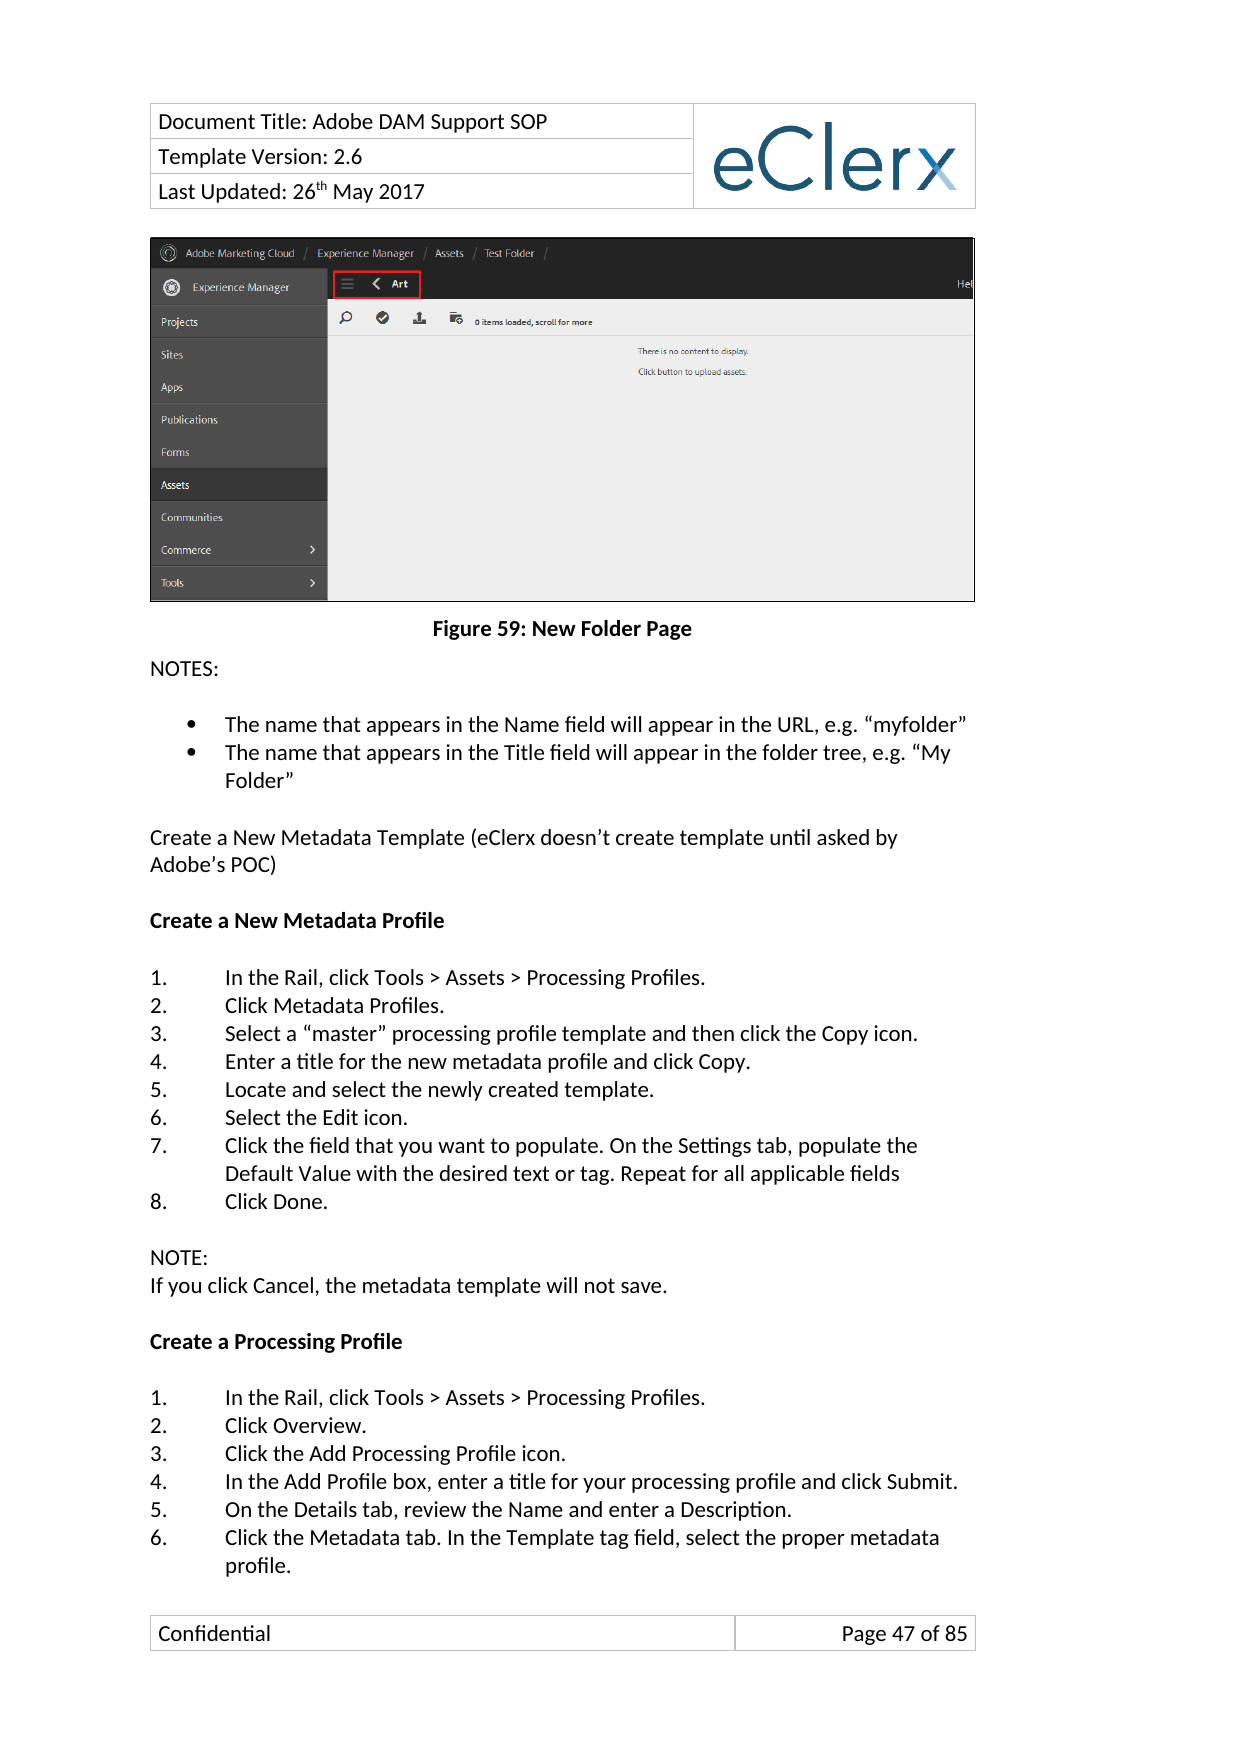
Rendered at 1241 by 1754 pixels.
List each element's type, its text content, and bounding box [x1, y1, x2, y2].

text 1. In the Rail, click Tools > Assets > Processing Profiles. [150, 1383, 975, 1411]
picture [711, 108, 958, 204]
text 7. Click the field that you want to populate. On the Settings tab, populate the Default Value with the desired text or tag. Repeat for all applicable fields [150, 1131, 975, 1187]
picture [151, 239, 974, 601]
list The name that appears in the Title field will appear in the folder tree, e.g. “My Folder” [187, 738, 975, 794]
text NOTE: [150, 1243, 975, 1271]
text If you click Cancel, the metadata template will not save. [150, 1271, 975, 1299]
text Create a New Metadata Template (eClerx doesn’t create template until asked by Adobe’s POC) [150, 823, 975, 879]
text 4. Enter a title for the new metadata profile and click Copy. [150, 1047, 975, 1075]
text 3. Select a “master” processing profile template and then click the Copy icon. [150, 1019, 975, 1047]
text 3. Click the Add Processing Profile icon. [150, 1439, 975, 1467]
text 4. In the Add Profile box, enter a title for your processing profile and click Submit. [150, 1467, 975, 1495]
text 5. Locate and select the newly created template. [150, 1075, 975, 1103]
text 1. In the Rail, click Tools > Assets > Processing Profiles. [150, 963, 975, 991]
text 2. Click Overview. [150, 1411, 975, 1439]
text 6. Click the Metadata tab. In the Template tag field, select the proper metadata profile. [150, 1523, 975, 1579]
list The name that appears in the Name field will appear in the URL, e.g. “myfolder” [187, 711, 975, 738]
text 6. Select the Edit icon. [150, 1103, 975, 1131]
text Create a Processing Profile [150, 1327, 975, 1355]
text 2. Click Metadata Profiles. [150, 991, 975, 1019]
text NOTES: [150, 654, 975, 682]
text 8. Click Done. [150, 1187, 975, 1215]
text 5. On the Details tab, review the Name and enter a Description. [150, 1495, 975, 1523]
text Create a New Metadata Profile [150, 907, 975, 935]
